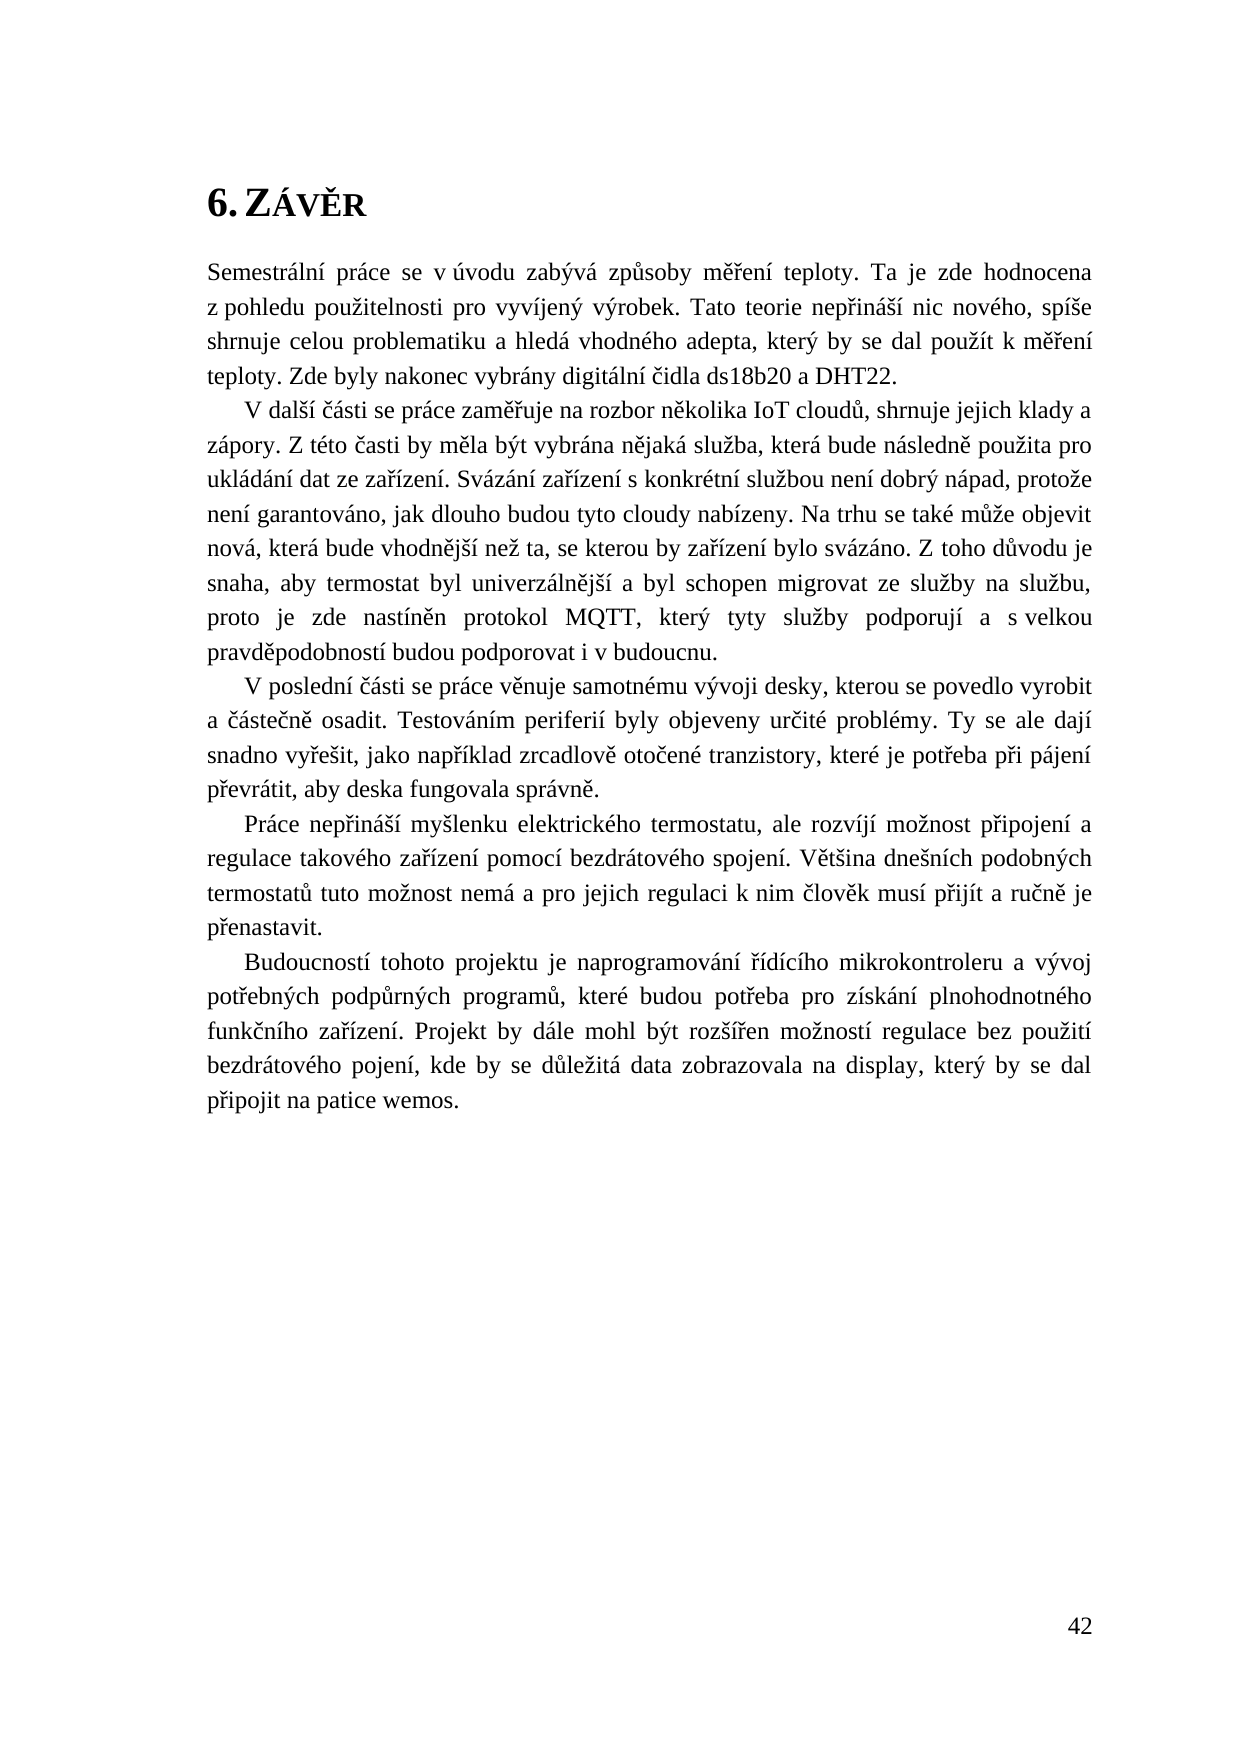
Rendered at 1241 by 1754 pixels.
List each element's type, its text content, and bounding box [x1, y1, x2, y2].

text V poslední části se práce věnuje samotnému vývoji desky, kterou se povedlo vyrobit a částečně osadit. Testováním periferií byly objeveny určité problémy. Ty se ale dají snadno vyřešit, jako například zrcadlově otočené tranzistory, které je potřeba při pájení převrátit, aby deska fungovala správně. [207, 671, 1092, 803]
text V další části se práce zaměřuje na rozbor několika IoT cloudů, shrnuje jejich klady a zápory. Z této časti by měla být vybrána nějaká služba, která bude následně použita pro ukládání dat ze zařízení. Svázání zařízení s konkrétní službou není dobrý nápad, protože není garantováno, jak dlouho budou tyto cloudy nabízeny. Na trhu se také může objevit nová, která bude vhodnější než ta, se kterou by zařízení bylo svázáno. Z toho důvodu je snaha, aby termostat byl univerzálnější a byl schopen migrovat ze služby na službu, proto je zde nastíněn protokol MQTT, který tyty služby podporují a s velkou pravděpodobností budou podporovat i v budoucnu. [207, 395, 1092, 665]
text Budoucností tohoto projektu je naprogramování řídícího mikrokontroleru a vývoj potřebných podpůrných programů, které budou potřeba pro získání plnohodnotného funkčního zařízení. Projekt by dále mohl být rozšířen možností regulace bez použití bezdrátového pojení, kde by se důležitá data zobrazovala na display, který by se dal připojit na patice wemos. [207, 947, 1092, 1113]
text Semestrální práce se v úvodu zabývá způsoby měření teploty. Ta je zde hodnocena z pohledu použitelnosti pro vyvíjený výrobek. Tato teorie nepřináší nic nového, spíše shrnuje celou problematiku a hledá vhodného adepta, který by se dal použít k měření teploty. Zde byly nakonec vybrány digitální čidla ds18b20 a DHT22. [207, 257, 1092, 389]
text Práce nepřináší myšlenku elektrického termostatu, ale rozvíjí možnost připojení a regulace takového zařízení pomocí bezdrátového spojení. Většina dnešních podobných termostatů tuto možnost nemá a pro jejich regulaci k nim člověk musí přijít a ručně je přenastavit. [207, 809, 1092, 941]
subtitle Závěr [207, 177, 1092, 225]
